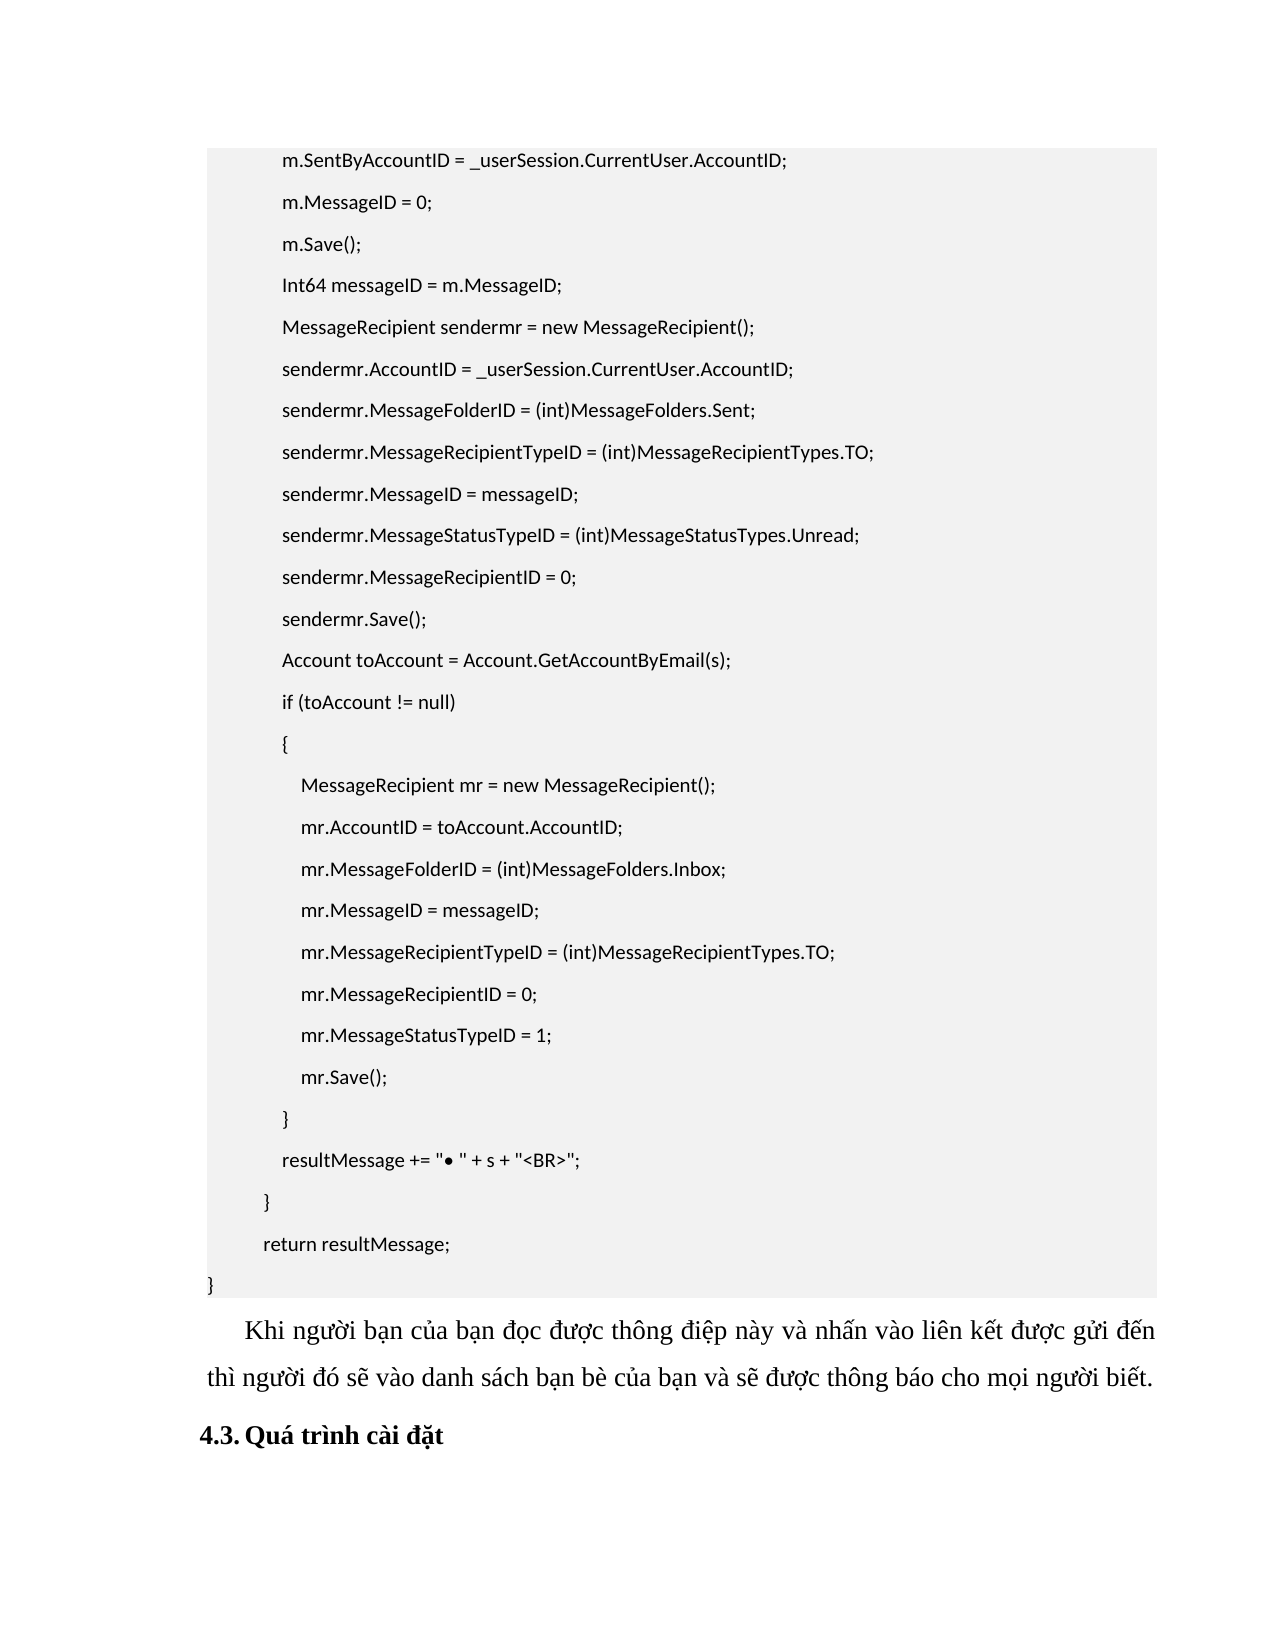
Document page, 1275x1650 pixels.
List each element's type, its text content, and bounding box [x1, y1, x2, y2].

text sendermr.AccountID = _userSession.CurrentUser.AccountID; [207, 356, 1157, 381]
text Quá trình cài đặt [199, 1419, 1157, 1451]
text resultMessage += "• " + s + "<BR>"; [207, 1148, 1157, 1173]
text mr.MessageRecipientTypeID = (int)MessageRecipientTypes.TO; [207, 939, 1157, 965]
text mr.MessageRecipientID = 0; [207, 981, 1157, 1006]
text sendermr.MessageRecipientID = 0; [207, 564, 1157, 590]
text m.SentByAccountID = _userSession.CurrentUser.AccountID; [207, 148, 1157, 173]
text mr.Save(); [207, 1064, 1157, 1090]
text sendermr.MessageID = messageID; [207, 481, 1157, 506]
text } [207, 1273, 1157, 1298]
text Account toAccount = Account.GetAccountByEmail(s); [207, 648, 1157, 673]
text sendermr.MessageFolderID = (int)MessageFolders.Sent; [207, 398, 1157, 423]
text } [207, 1189, 1157, 1215]
text MessageRecipient mr = new MessageRecipient(); [207, 773, 1157, 798]
text sendermr.MessageRecipientTypeID = (int)MessageRecipientTypes.TO; [207, 439, 1157, 465]
text m.Save(); [207, 231, 1157, 256]
text mr.MessageID = messageID; [207, 898, 1157, 923]
text MessageRecipient sendermr = new MessageRecipient(); [207, 314, 1157, 340]
text } [207, 1106, 1157, 1131]
text Int64 messageID = m.MessageID; [207, 273, 1157, 298]
text if (toAccount != null) [207, 689, 1157, 715]
text sendermr.MessageStatusTypeID = (int)MessageStatusTypes.Unread; [207, 523, 1157, 548]
text Khi người bạn của bạn đọc được thông điệp này và nhấn vào liên kết được gửi đến thì người đó sẽ vào danh sách bạn bè của bạn và sẽ được thông báo cho mọi người biết. [207, 1314, 1157, 1392]
text { [207, 731, 1157, 756]
text m.MessageID = 0; [207, 189, 1157, 215]
text sendermr.Save(); [207, 606, 1157, 631]
text mr.AccountID = toAccount.AccountID; [207, 814, 1157, 840]
text mr.MessageStatusTypeID = 1; [207, 1023, 1157, 1048]
text return resultMessage; [207, 1231, 1157, 1256]
text mr.MessageFolderID = (int)MessageFolders.Inbox; [207, 856, 1157, 881]
